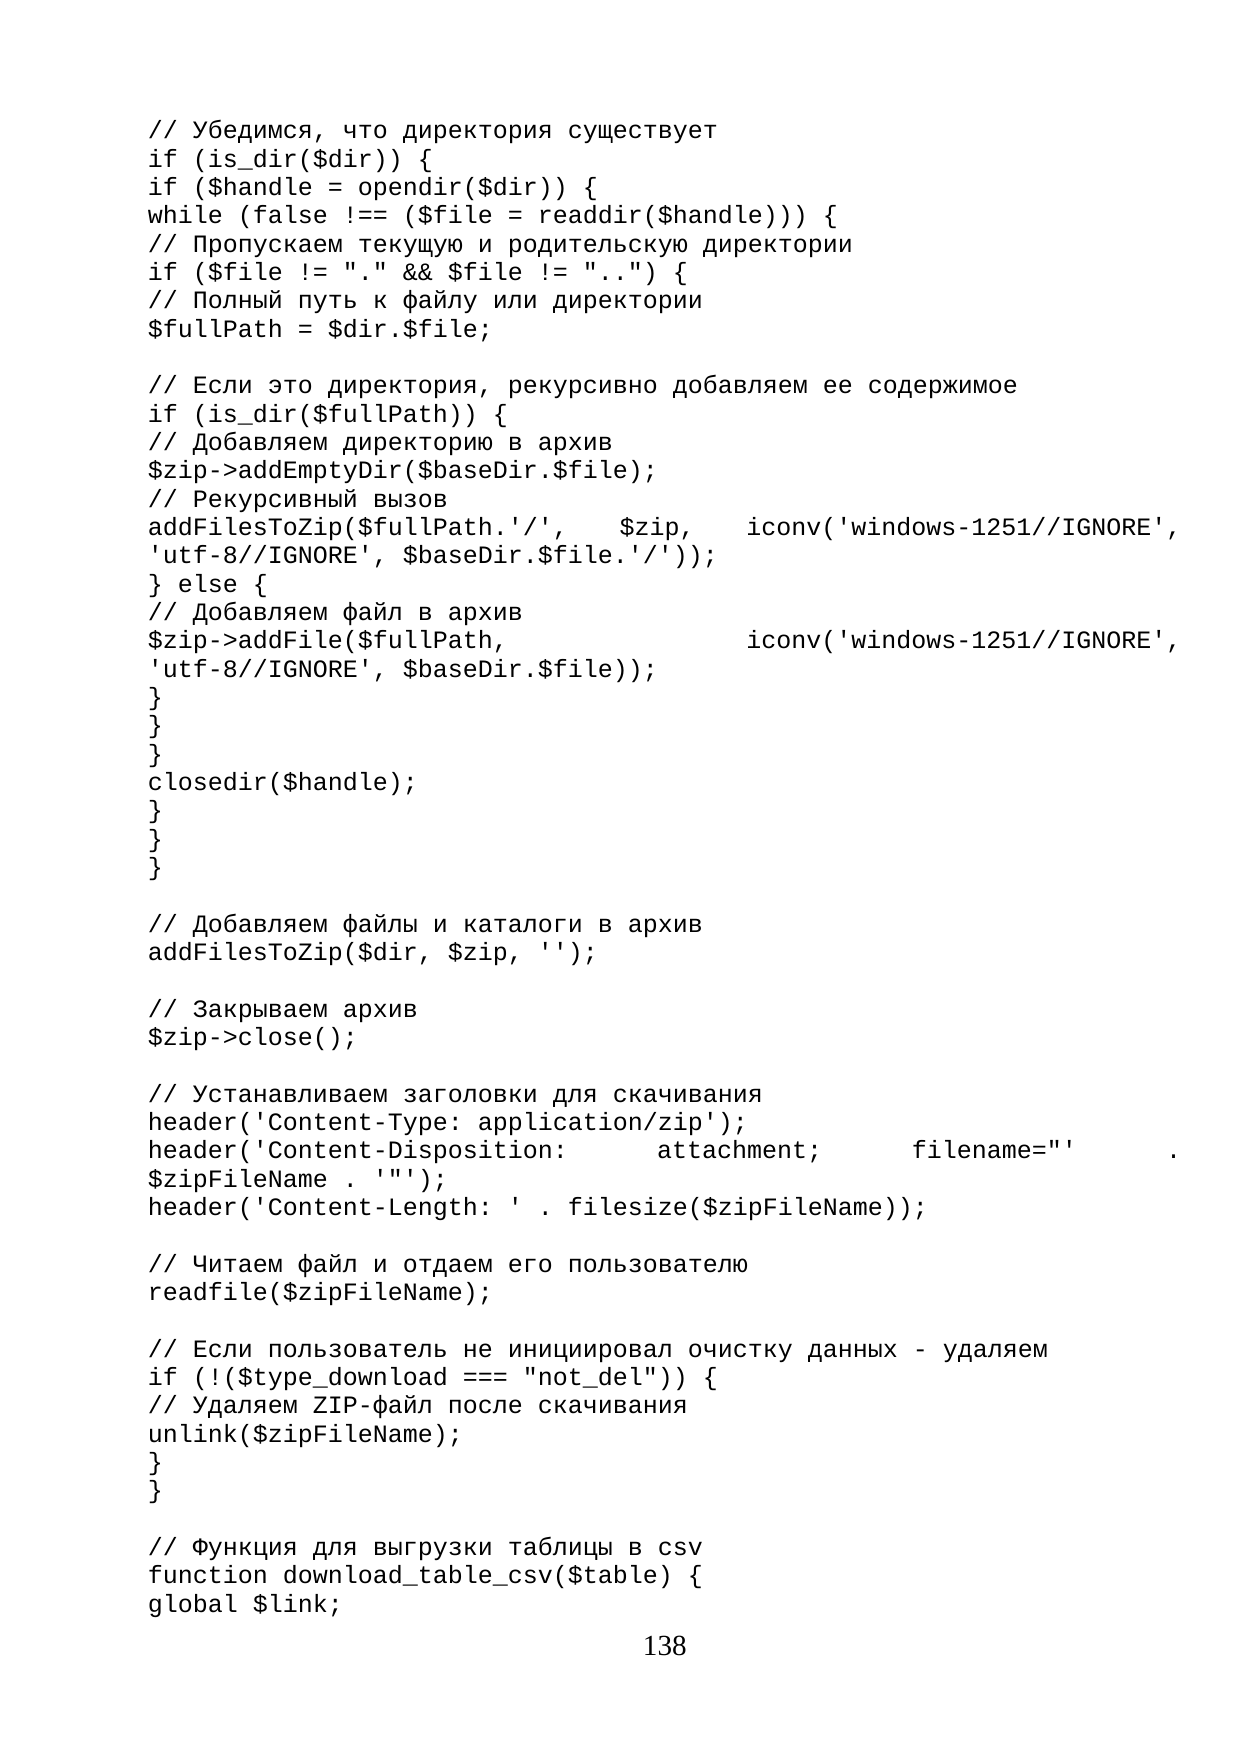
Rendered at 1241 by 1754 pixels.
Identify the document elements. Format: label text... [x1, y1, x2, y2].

text $zip->addEmptyDir($baseDir.$file); [148, 458, 1181, 486]
text closedir($handle); [148, 770, 1181, 798]
text addFilesToZip($fullPath.'/', $zip, iconv('windows-1251//IGNORE', 'utf-8//IGNORE', $baseDir.$file.'/')); [148, 515, 1181, 571]
text header('Content-Disposition: attachment; filename="' . $zipFileName . '"'); [148, 1138, 1181, 1195]
text if ($file != "." && $file != "..") { [148, 260, 1181, 288]
text while (false !== ($file = readdir($handle))) { [148, 203, 1181, 231]
text $fullPath = $dir.$file; [148, 316, 1181, 345]
text header('Content-Length: ' . filesize($zipFileName)); [148, 1195, 1181, 1223]
text // Удаляем ZIP-файл после скачивания [148, 1393, 1181, 1421]
text // Добавляем директорию в архив [148, 430, 1181, 458]
text // Убедимся, что директория существует [148, 118, 1181, 146]
text } [148, 713, 1181, 741]
text } [148, 1450, 1181, 1478]
text function download_table_csv($table) { [148, 1563, 1181, 1591]
text // Функция для выгрузки таблицы в csv [148, 1535, 1181, 1563]
text } [148, 826, 1181, 855]
text if (!($type_download === "not_del")) { [148, 1365, 1181, 1393]
text // Устанавливаем заголовки для скачивания [148, 1081, 1181, 1110]
text addFilesToZip($dir, $zip, ''); [148, 940, 1181, 968]
text } else { [148, 571, 1181, 600]
text // Рекурсивный вызов [148, 486, 1181, 515]
text } [148, 798, 1181, 826]
text // Если пользователь не инициировал очистку данных - удаляем [148, 1336, 1181, 1365]
text // Пропускаем текущую и родительскую директории [148, 231, 1181, 260]
text header('Content-Type: application/zip'); [148, 1110, 1181, 1138]
text // Полный путь к файлу или директории [148, 288, 1181, 316]
text } [148, 685, 1181, 713]
text // Читаем файл и отдаем его пользователю [148, 1251, 1181, 1280]
text if ($handle = opendir($dir)) { [148, 175, 1181, 203]
text // Если это директория, рекурсивно добавляем ее содержимое [148, 373, 1181, 401]
text if (is_dir($dir)) { [148, 146, 1181, 175]
text $zip->addFile($fullPath, iconv('windows-1251//IGNORE', 'utf-8//IGNORE', $baseDir.$file)); [148, 628, 1181, 685]
text } [148, 1478, 1181, 1506]
text global $link; [148, 1591, 1181, 1620]
text } [148, 855, 1181, 883]
text // Добавляем файл в архив [148, 600, 1181, 628]
text $zip->close(); [148, 1025, 1181, 1053]
text readfile($zipFileName); [148, 1280, 1181, 1308]
text // Добавляем файлы и каталоги в архив [148, 911, 1181, 940]
text unlink($zipFileName); [148, 1421, 1181, 1450]
text // Закрываем архив [148, 996, 1181, 1025]
text } [148, 741, 1181, 770]
text if (is_dir($fullPath)) { [148, 401, 1181, 430]
